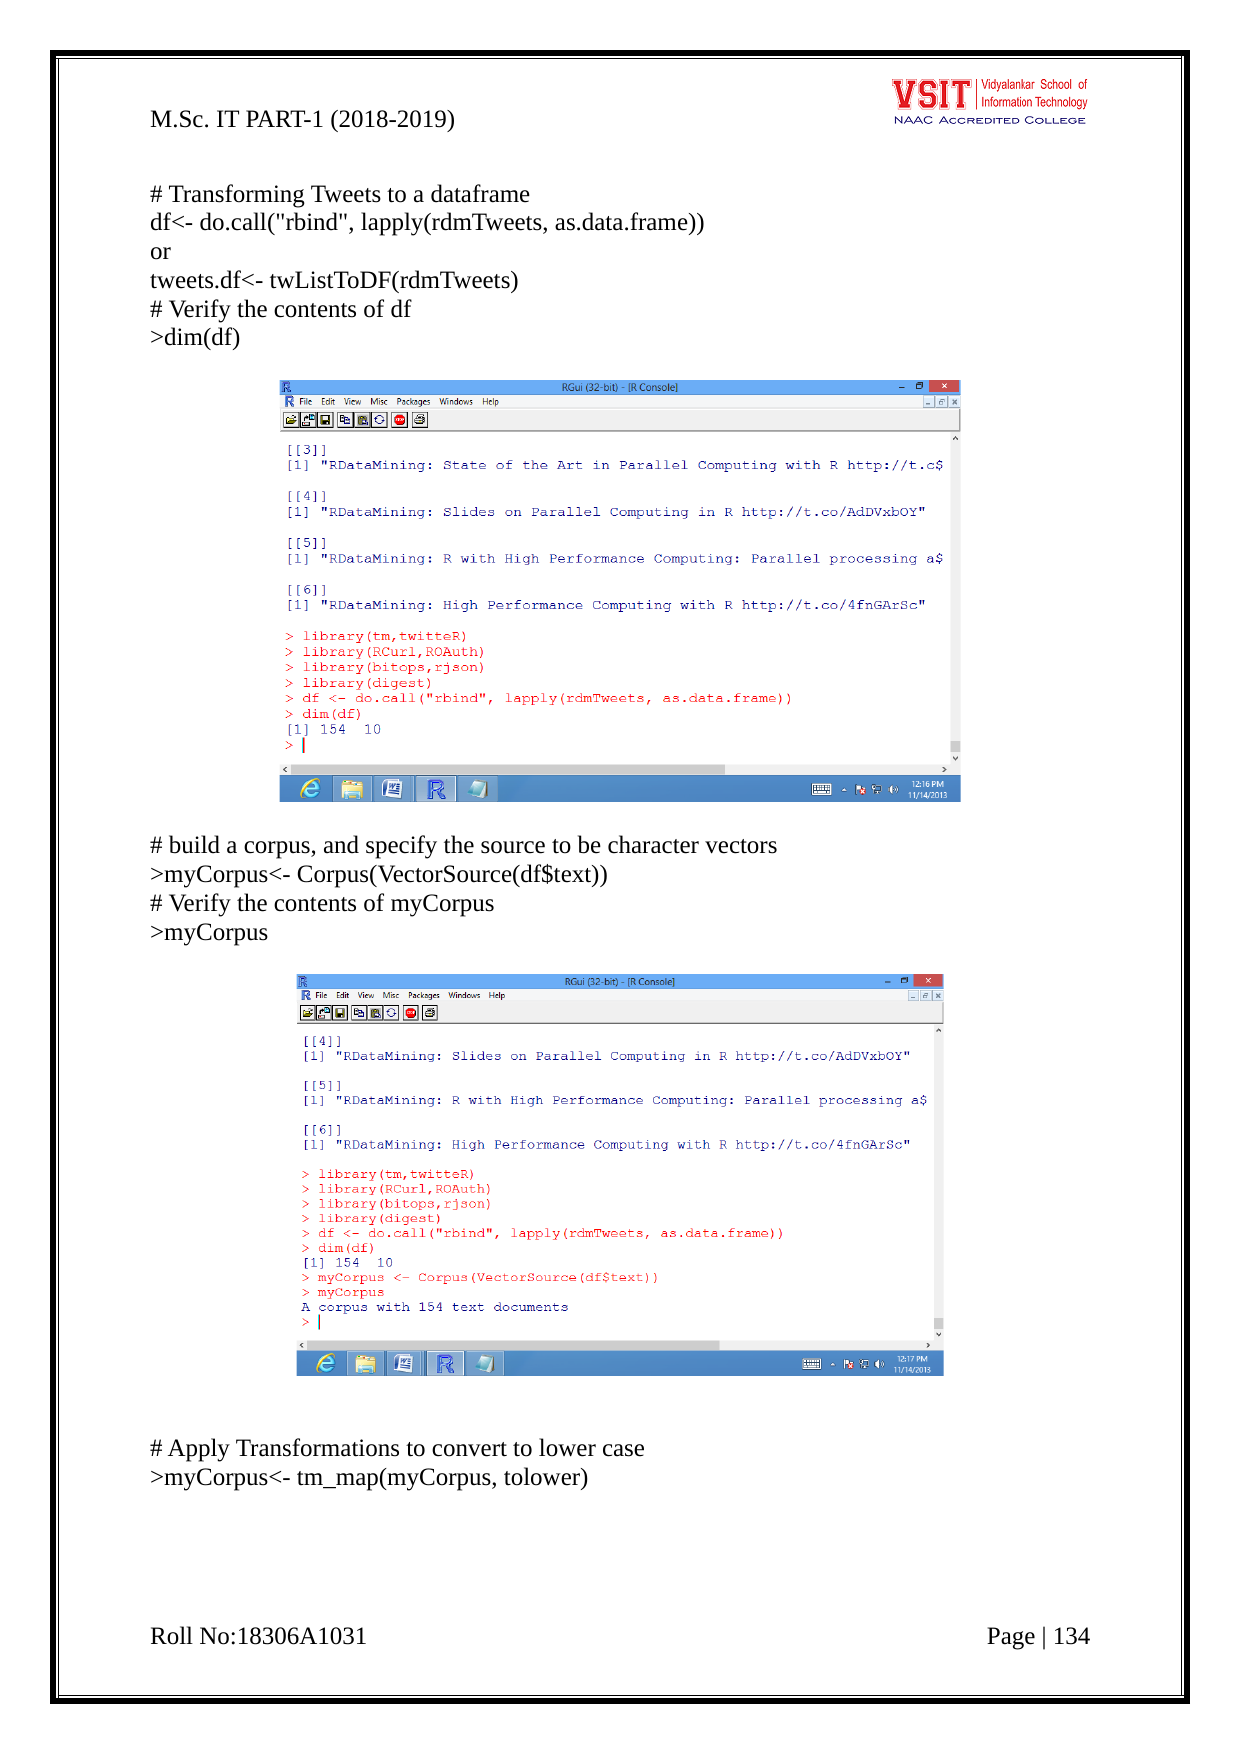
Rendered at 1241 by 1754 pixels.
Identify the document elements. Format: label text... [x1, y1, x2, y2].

text # Apply Transformations to convert to lower case [150, 1433, 1090, 1462]
picture [888, 75, 1091, 128]
text >myCorpus<- Corpus(VectorSource(df$text)) [150, 859, 1090, 888]
text or [150, 236, 1090, 265]
text df<- do.call("rbind", lapply(rdmTweets, as.data.frame)) [150, 207, 1090, 236]
text # Verify the contents of myCorpus [150, 888, 1090, 917]
text >myCorpus<- tm_map(myCorpus, tolower) [150, 1462, 1090, 1491]
text # build a corpus, and specify the source to be character vectors [150, 831, 1090, 859]
text # Transforming Tweets to a dataframe [150, 179, 1090, 207]
text >dim(df) [150, 322, 1090, 351]
text # Verify the contents of df [150, 294, 1090, 322]
text >myCorpus [150, 917, 1090, 946]
picture [279, 380, 961, 802]
picture [296, 974, 944, 1376]
text tweets.df<- twListToDF(rdmTweets) [150, 265, 1090, 294]
